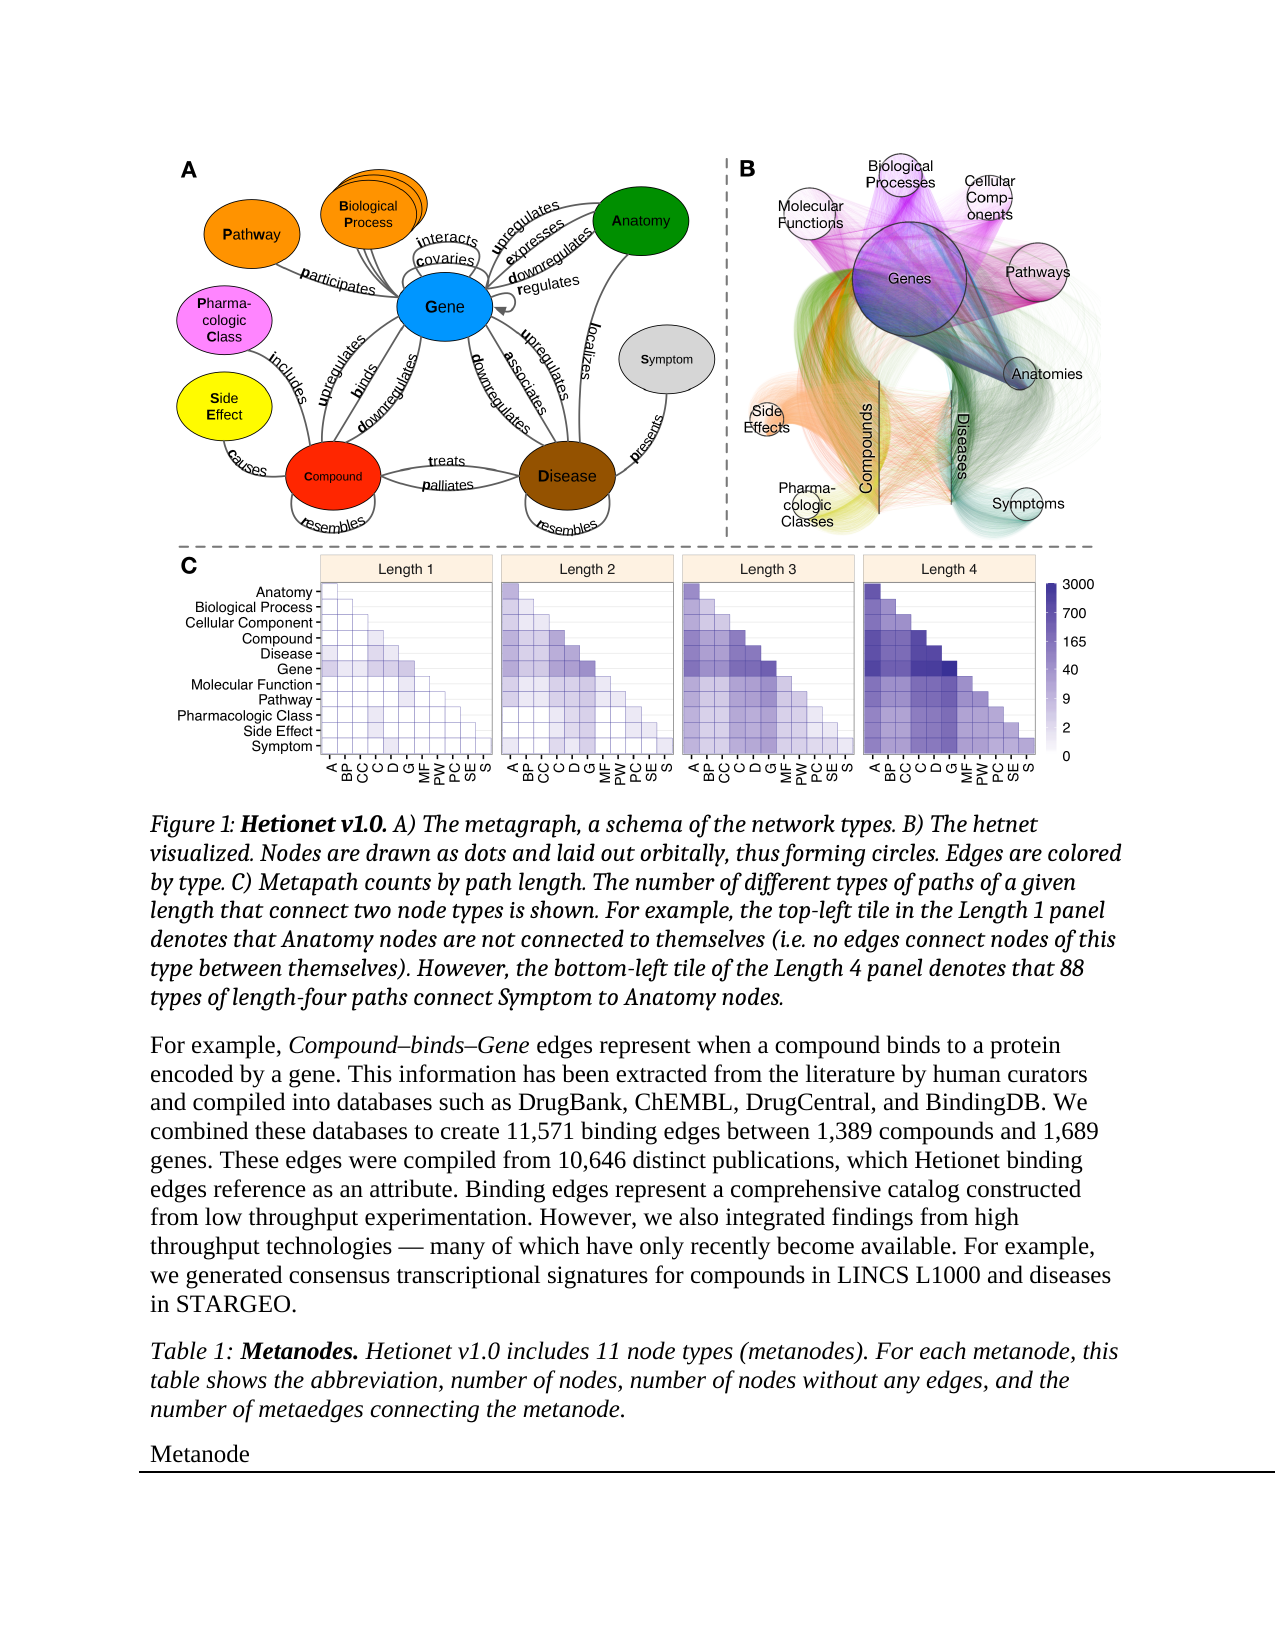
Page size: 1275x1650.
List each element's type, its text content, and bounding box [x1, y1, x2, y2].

text For example, Compound–binds–Gene edges represent when a compound binds to a protein encoded by a gene. This information has been extracted from the literature by human curators and compiled into databases such as DrugBank, ChEMBL, DrugCentral, and BindingDB. We combined these databases to create 11,571 binding edges between 1,389 compounds and 1,689 genes. These edges were compiled from 10,646 distinct publications, which Hetionet binding edges reference as an attribute. Binding edges represent a comprehensive catalog constructed from low throughput experimentation. However, we also integrated findings from high throughput technologies — many of which have only recently become available. For example, we generated consensus transcriptional signatures for compounds in LINCS L1000 and diseases in STARGEO. [150, 1030, 1125, 1317]
table_header Metanode [139, 1435, 1275, 1471]
text Figure 1: Hetionet v1.0. A) The metagraph, a schema of the network types. B) The hetnet visualized. Nodes are drawn as dots and laid out orbitally, thus forming circles. Edges are colored by type. C) Metapath counts by path length. The number of different types of paths of a given length that connect two node types is shown. For example, the top-left tile in the Length 1 panel denotes that Anatomy nodes are not connected to themselves (i.e. no edges connect nodes of this type between themselves). However, the bottom-left tile of the Length 4 panel denotes that 88 types of length-four paths connect Symptom to Anatomy nodes. [150, 810, 1125, 1011]
picture [168, 150, 1101, 790]
text Table 1: Metanodes. Hetionet v1.0 includes 11 node types (metanodes). For each metanode, this table shows the abbreviation, number of nodes, number of nodes without any edges, and the number of metaedges connecting the metanode. [150, 1336, 1125, 1422]
